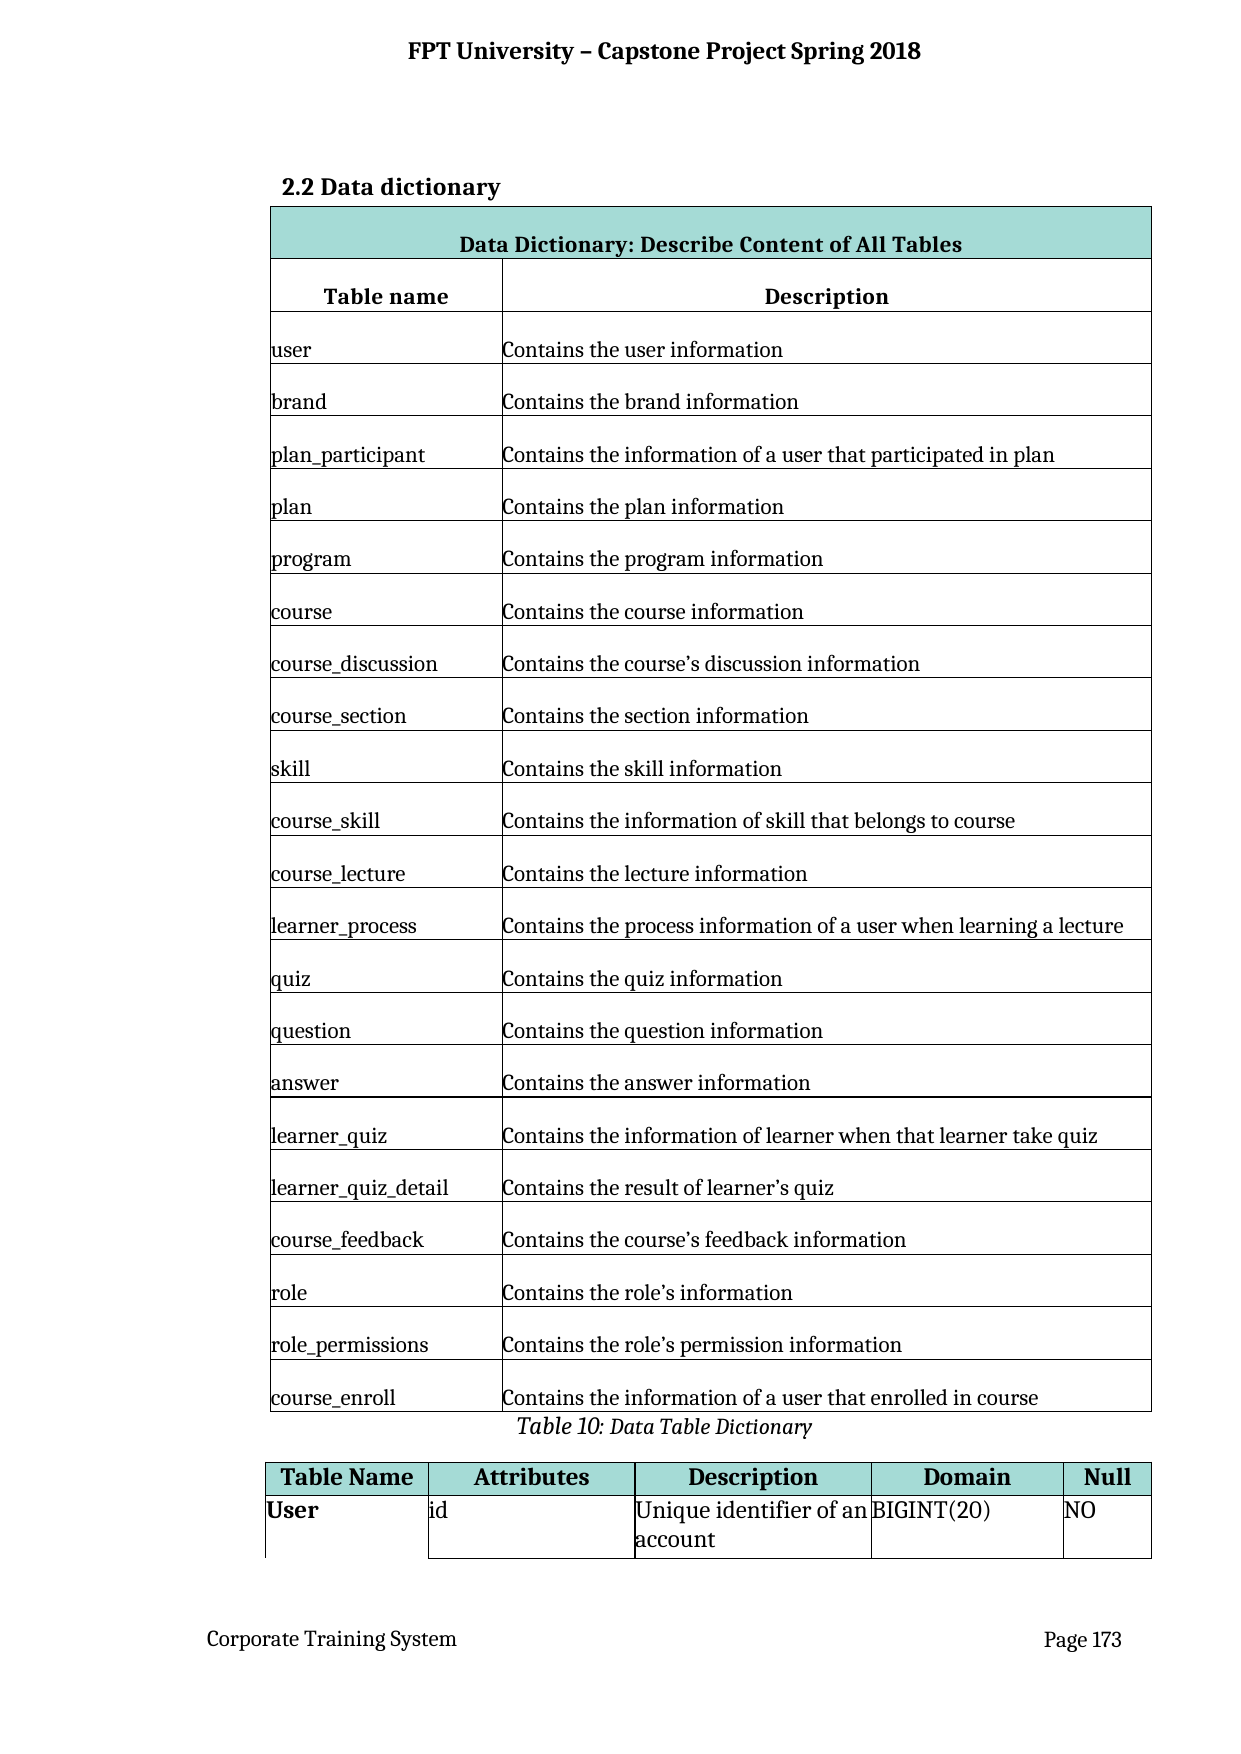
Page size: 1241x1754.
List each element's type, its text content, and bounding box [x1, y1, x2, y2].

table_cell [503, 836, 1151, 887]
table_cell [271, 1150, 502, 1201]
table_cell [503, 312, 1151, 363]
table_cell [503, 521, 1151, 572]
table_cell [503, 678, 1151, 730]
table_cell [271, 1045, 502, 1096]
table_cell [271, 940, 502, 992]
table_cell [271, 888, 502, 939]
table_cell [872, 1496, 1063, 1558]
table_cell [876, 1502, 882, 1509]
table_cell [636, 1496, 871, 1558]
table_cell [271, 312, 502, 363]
text Table 10: Data Table Dictionary [207, 1412, 1122, 1441]
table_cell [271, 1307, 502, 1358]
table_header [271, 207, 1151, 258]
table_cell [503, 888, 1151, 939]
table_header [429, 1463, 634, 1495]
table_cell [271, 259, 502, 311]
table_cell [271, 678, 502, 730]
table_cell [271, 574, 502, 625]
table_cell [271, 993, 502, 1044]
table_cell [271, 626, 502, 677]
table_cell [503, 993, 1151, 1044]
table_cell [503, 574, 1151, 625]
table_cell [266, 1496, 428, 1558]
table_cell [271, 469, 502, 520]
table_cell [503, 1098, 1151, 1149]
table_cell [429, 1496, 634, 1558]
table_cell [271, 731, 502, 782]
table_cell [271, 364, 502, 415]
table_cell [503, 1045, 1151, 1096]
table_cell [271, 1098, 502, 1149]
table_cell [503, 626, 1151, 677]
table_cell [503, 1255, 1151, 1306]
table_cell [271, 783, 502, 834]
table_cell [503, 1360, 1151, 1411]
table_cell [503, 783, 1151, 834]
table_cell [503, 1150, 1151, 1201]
text 2.2 Data dictionary [282, 173, 1122, 201]
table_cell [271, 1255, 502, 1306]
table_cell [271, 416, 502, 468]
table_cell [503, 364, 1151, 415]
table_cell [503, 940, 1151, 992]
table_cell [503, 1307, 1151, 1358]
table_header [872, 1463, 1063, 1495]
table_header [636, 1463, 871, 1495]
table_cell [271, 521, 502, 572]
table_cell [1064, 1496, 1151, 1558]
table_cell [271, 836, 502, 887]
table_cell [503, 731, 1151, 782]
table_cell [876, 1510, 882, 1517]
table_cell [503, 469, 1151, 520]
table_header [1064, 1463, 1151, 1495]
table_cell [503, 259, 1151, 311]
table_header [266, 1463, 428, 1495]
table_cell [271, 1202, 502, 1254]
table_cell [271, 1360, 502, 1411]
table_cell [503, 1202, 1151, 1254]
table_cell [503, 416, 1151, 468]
